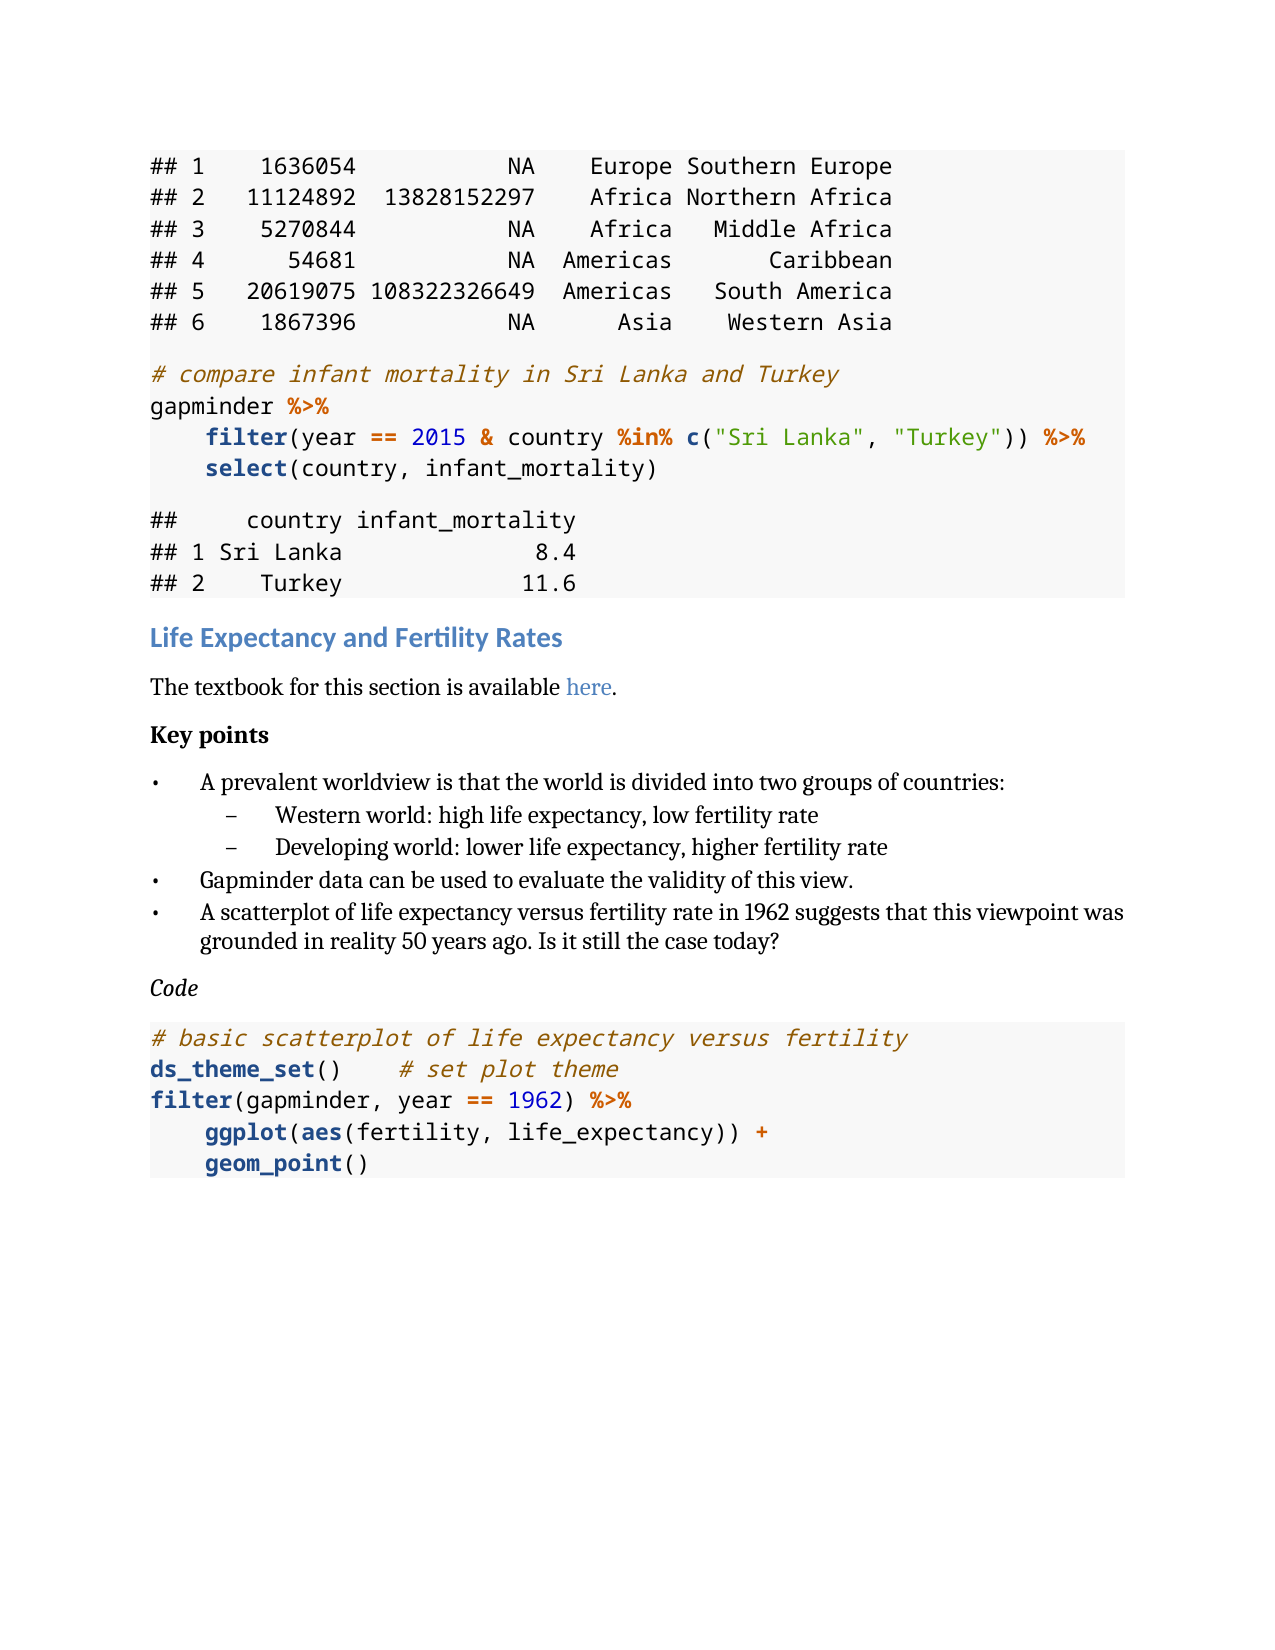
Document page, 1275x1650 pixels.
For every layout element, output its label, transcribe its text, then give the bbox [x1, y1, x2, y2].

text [150, 150, 1125, 337]
list Western world: high life expectancy, low fertility rate [225, 801, 1125, 829]
list A prevalent worldview is that the world is divided into two groups of countries: [150, 768, 1125, 797]
text The textbook for this section is available here. [150, 673, 1125, 702]
text ## country infant_mortality ## 1 Sri Lanka 8.4 ## 2 Turkey 11.6 [150, 504, 1125, 598]
text Key points [150, 721, 1125, 749]
subtitle Life Expectancy and Fertility Rates [150, 619, 1125, 654]
text # compare infant mortality in Sri Lanka and Turkey gapminder %>% filter(year == 2015 & country %in% c("Sri Lanka", "Turkey")) %>% select(country, infant_mortality) [150, 358, 1125, 483]
list A scatterplot of life expectancy versus fertility rate in 1962 suggests that this viewpoint was grounded in reality 50 years ago. Is it still the case today? [150, 898, 1125, 956]
list Developing world: lower life expectancy, higher fertility rate [225, 833, 1125, 862]
list Gapminder data can be used to evaluate the validity of this view. [150, 866, 1125, 894]
text # basic scatterplot of life expectancy versus fertility ds_theme_set() # set plot theme filter(gapminder, year == 1962) %>% ggplot(aes(fertility, life_expectancy)) + geom_point() [370, 1022, 1125, 1178]
text Code [150, 974, 1125, 1003]
